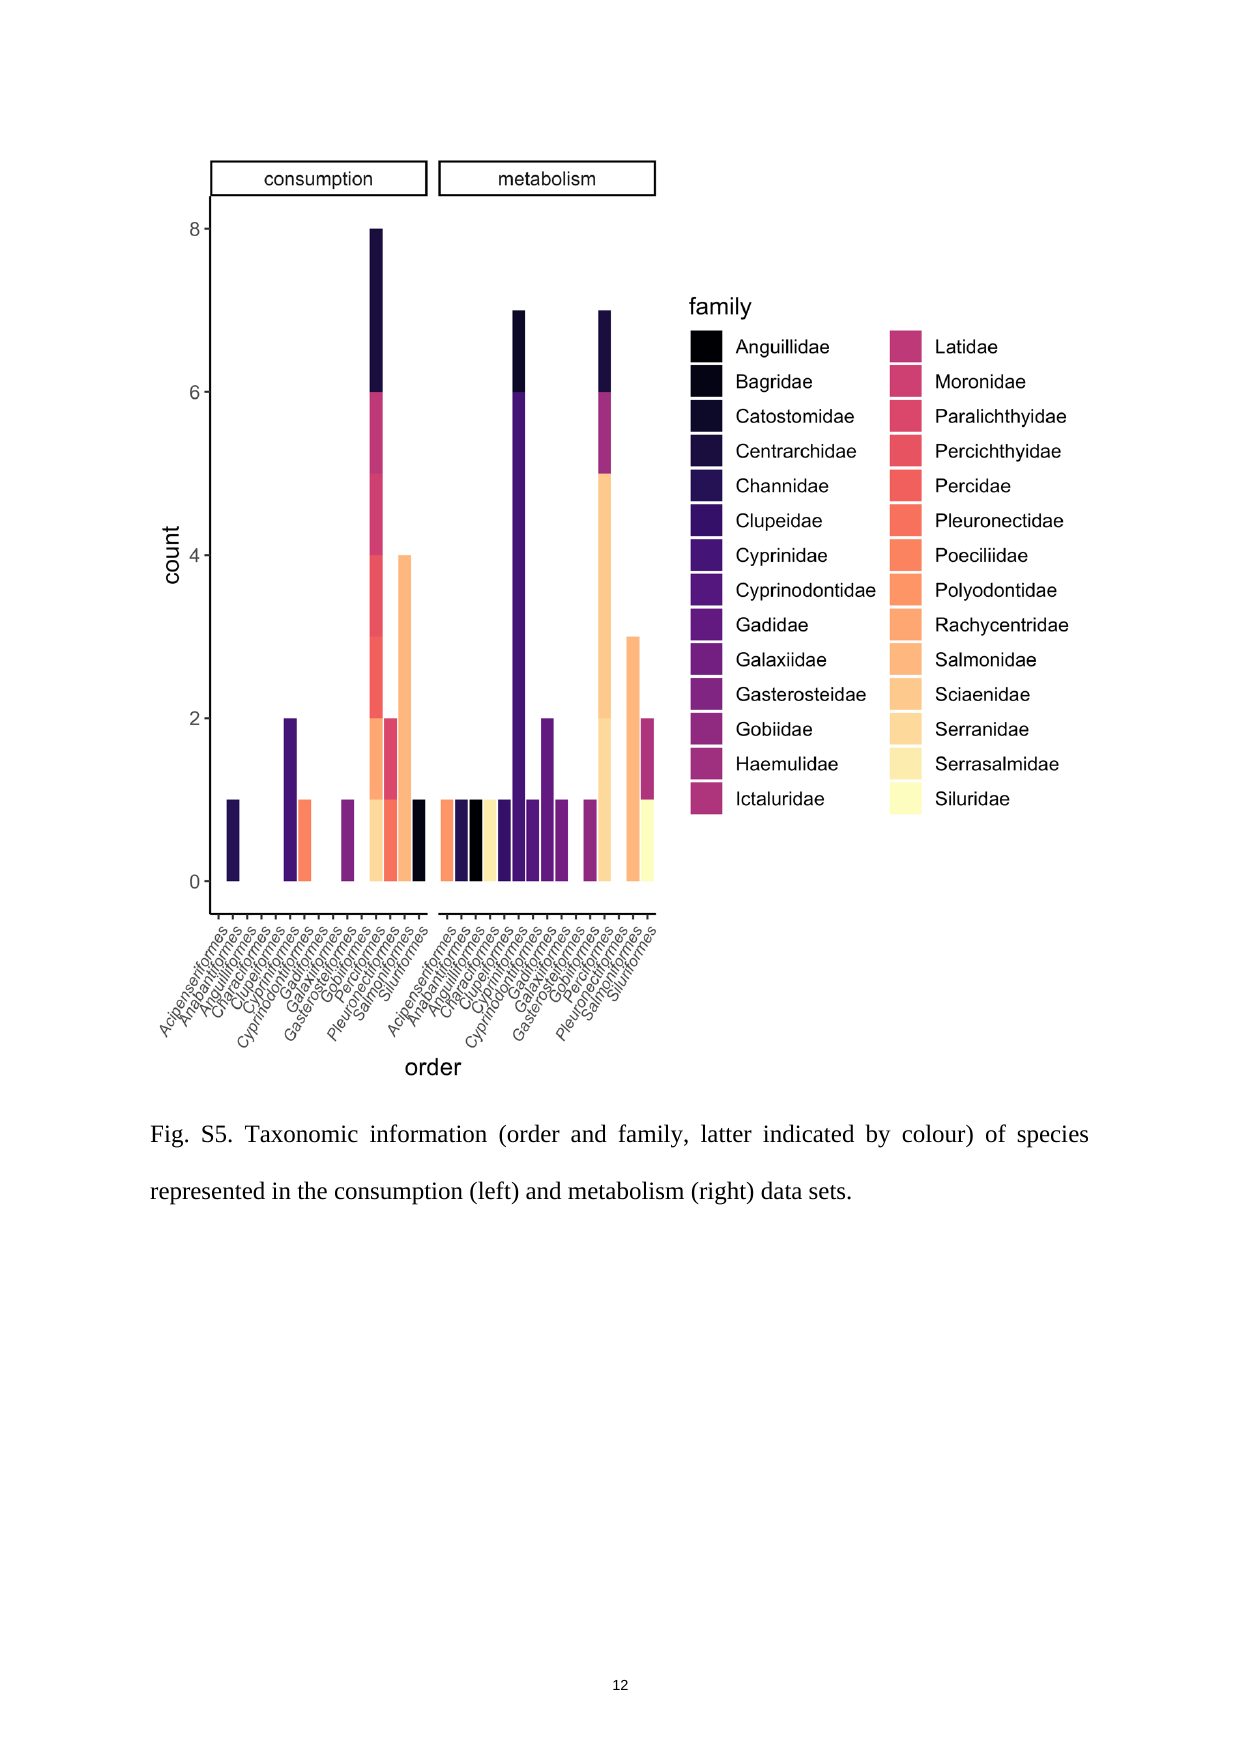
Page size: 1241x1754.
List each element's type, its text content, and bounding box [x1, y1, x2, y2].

text Fig. S5. Taxonomic information (order and family, latter indicated by colour) of species represented in the consumption (left) and metabolism (right) data sets. [150, 1119, 1090, 1205]
picture [150, 150, 1091, 1091]
